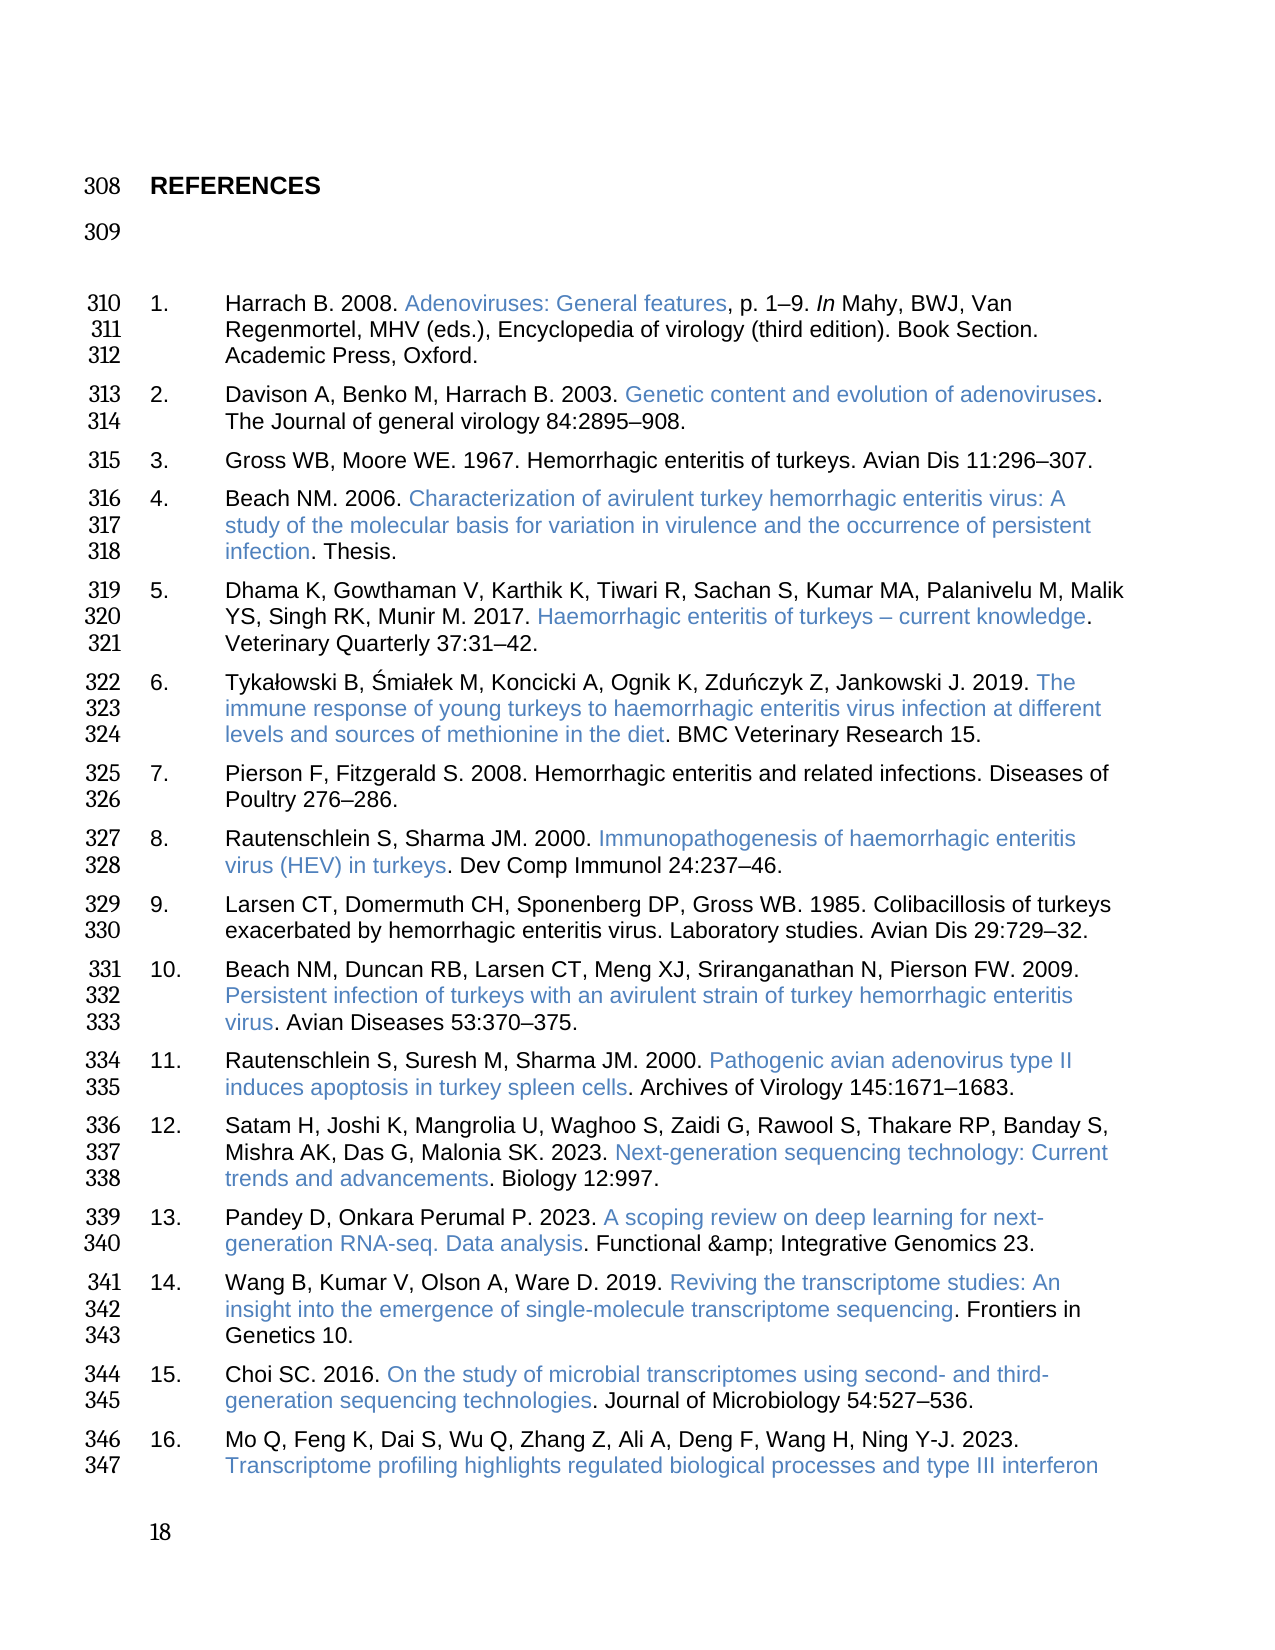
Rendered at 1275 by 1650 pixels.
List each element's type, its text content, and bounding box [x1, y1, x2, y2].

text 3. Gross WB, Moore WE. 1967. Hemorrhagic enteritis of turkeys. Avian Dis 11:296–307. [150, 447, 1125, 473]
text 1. Harrach B. 2008. Adenoviruses: General features, p. 1–9. In Mahy, BWJ, Van Regenmortel, MHV (eds.), Encyclopedia of virology (third edition). Book Section. Academic Press, Oxford. [150, 290, 1125, 369]
text 5. Dhama K, Gowthaman V, Karthik K, Tiwari R, Sachan S, Kumar MA, Palanivelu M, Malik YS, Singh RK, Munir M. 2017. Haemorrhagic enteritis of turkeys – current knowledge. Veterinary Quarterly 37:31–42. [150, 577, 1125, 656]
text 14. Wang B, Kumar V, Olson A, Ware D. 2019. Reviving the transcriptome studies: An insight into the emergence of single-molecule transcriptome sequencing. Frontiers in Genetics 10. [150, 1269, 1125, 1348]
text 7. Pierson F, Fitzgerald S. 2008. Hemorrhagic enteritis and related infections. Diseases of Poultry 276–286. [150, 760, 1125, 813]
text 9. Larsen CT, Domermuth CH, Sponenberg DP, Gross WB. 1985. Colibacillosis of turkeys exacerbated by hemorrhagic enteritis virus. Laboratory studies. Avian Dis 29:729–32. [150, 891, 1125, 943]
text 10. Beach NM, Duncan RB, Larsen CT, Meng XJ, Sriranganathan N, Pierson FW. 2009. Persistent infection of turkeys with an avirulent strain of turkey hemorrhagic enteritis virus. Avian Diseases 53:370–375. [150, 956, 1125, 1035]
subtitle REFERENCES [150, 171, 1125, 199]
text 4. Beach NM. 2006. Characterization of avirulent turkey hemorrhagic enteritis virus: A study of the molecular basis for variation in virulence and the occurrence of persistent infection. Thesis. [150, 485, 1125, 564]
text 11. Rautenschlein S, Suresh M, Sharma JM. 2000. Pathogenic avian adenovirus type II induces apoptosis in turkey spleen cells. Archives of Virology 145:1671–1683. [150, 1047, 1125, 1100]
text 6. Tykałowski B, Śmiałek M, Koncicki A, Ognik K, Zduńczyk Z, Jankowski J. 2019. The immune response of young turkeys to haemorrhagic enteritis virus infection at different levels and sources of methionine in the diet. BMC Veterinary Research 15. [150, 668, 1125, 748]
text 2. Davison A, Benko M, Harrach B. 2003. Genetic content and evolution of adenoviruses. The Journal of general virology 84:2895–908. [150, 381, 1125, 434]
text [150, 1426, 1125, 1479]
text 12. Satam H, Joshi K, Mangrolia U, Waghoo S, Zaidi G, Rawool S, Thakare RP, Banday S, Mishra AK, Das G, Malonia SK. 2023. Next-generation sequencing technology: Current trends and advancements. Biology 12:997. [150, 1112, 1125, 1192]
text 13. Pandey D, Onkara Perumal P. 2023. A scoping review on deep learning for next-generation RNA-seq. Data analysis. Functional &amp; Integrative Genomics 23. [150, 1204, 1125, 1257]
text 15. Choi SC. 2016. On the study of microbial transcriptomes using second- and third-generation sequencing technologies. Journal of Microbiology 54:527–536. [150, 1361, 1125, 1413]
text 8. Rautenschlein S, Sharma JM. 2000. Immunopathogenesis of haemorrhagic enteritis virus (HEV) in turkeys. Dev Comp Immunol 24:237–46. [150, 825, 1125, 878]
